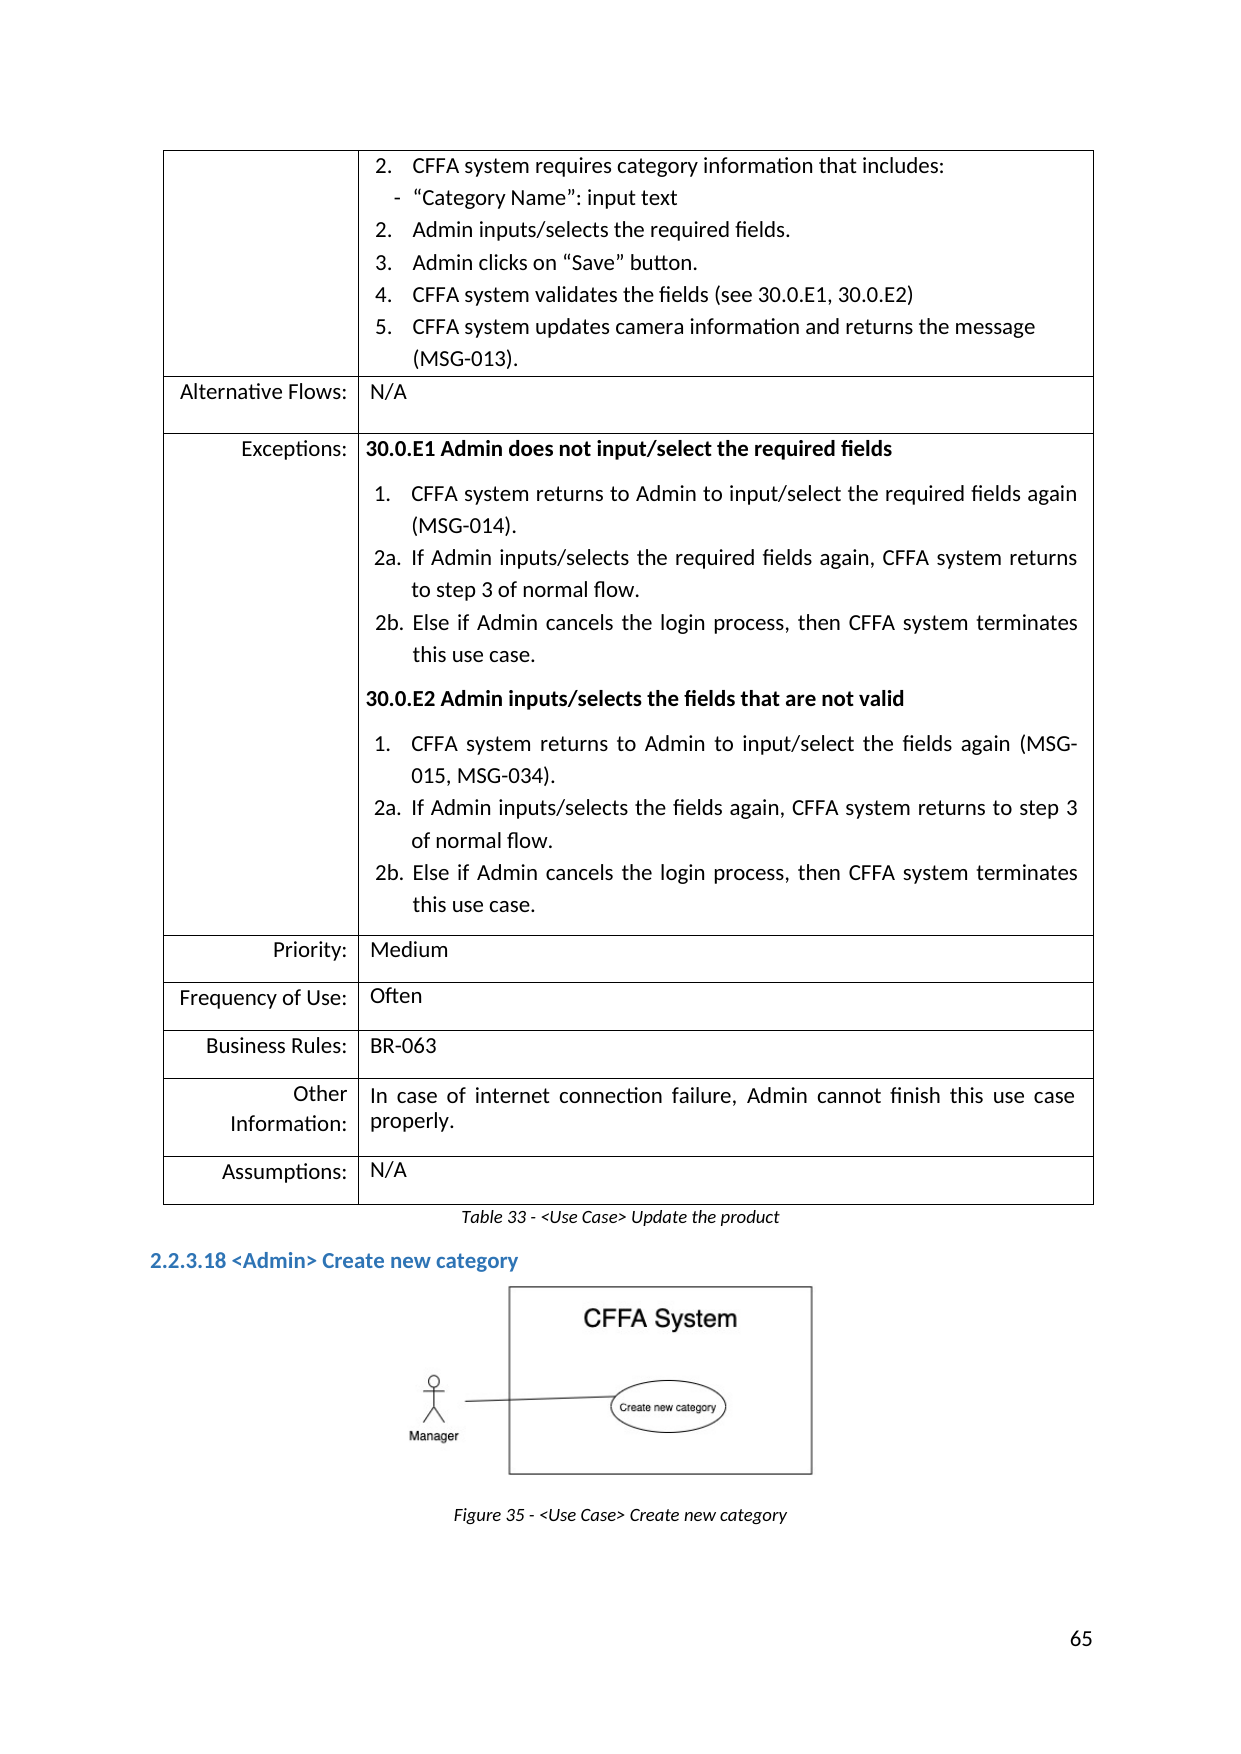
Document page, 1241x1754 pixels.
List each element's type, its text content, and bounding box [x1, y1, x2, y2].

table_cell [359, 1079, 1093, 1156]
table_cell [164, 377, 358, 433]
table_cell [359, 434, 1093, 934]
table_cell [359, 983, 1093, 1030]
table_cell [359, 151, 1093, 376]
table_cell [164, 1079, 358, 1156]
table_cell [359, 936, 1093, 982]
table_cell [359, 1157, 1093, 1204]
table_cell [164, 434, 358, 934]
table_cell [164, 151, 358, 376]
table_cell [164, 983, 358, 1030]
subtitle 2.2.3.18 <Admin> Create new category [150, 1246, 1093, 1274]
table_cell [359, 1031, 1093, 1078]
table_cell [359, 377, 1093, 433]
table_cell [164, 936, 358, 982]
text Table 33 - <Use Case> Update the product [150, 1205, 1093, 1228]
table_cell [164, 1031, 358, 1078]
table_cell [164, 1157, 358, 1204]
picture [399, 1276, 844, 1485]
text Figure 35 - <Use Case> Create new category [150, 1503, 1093, 1526]
